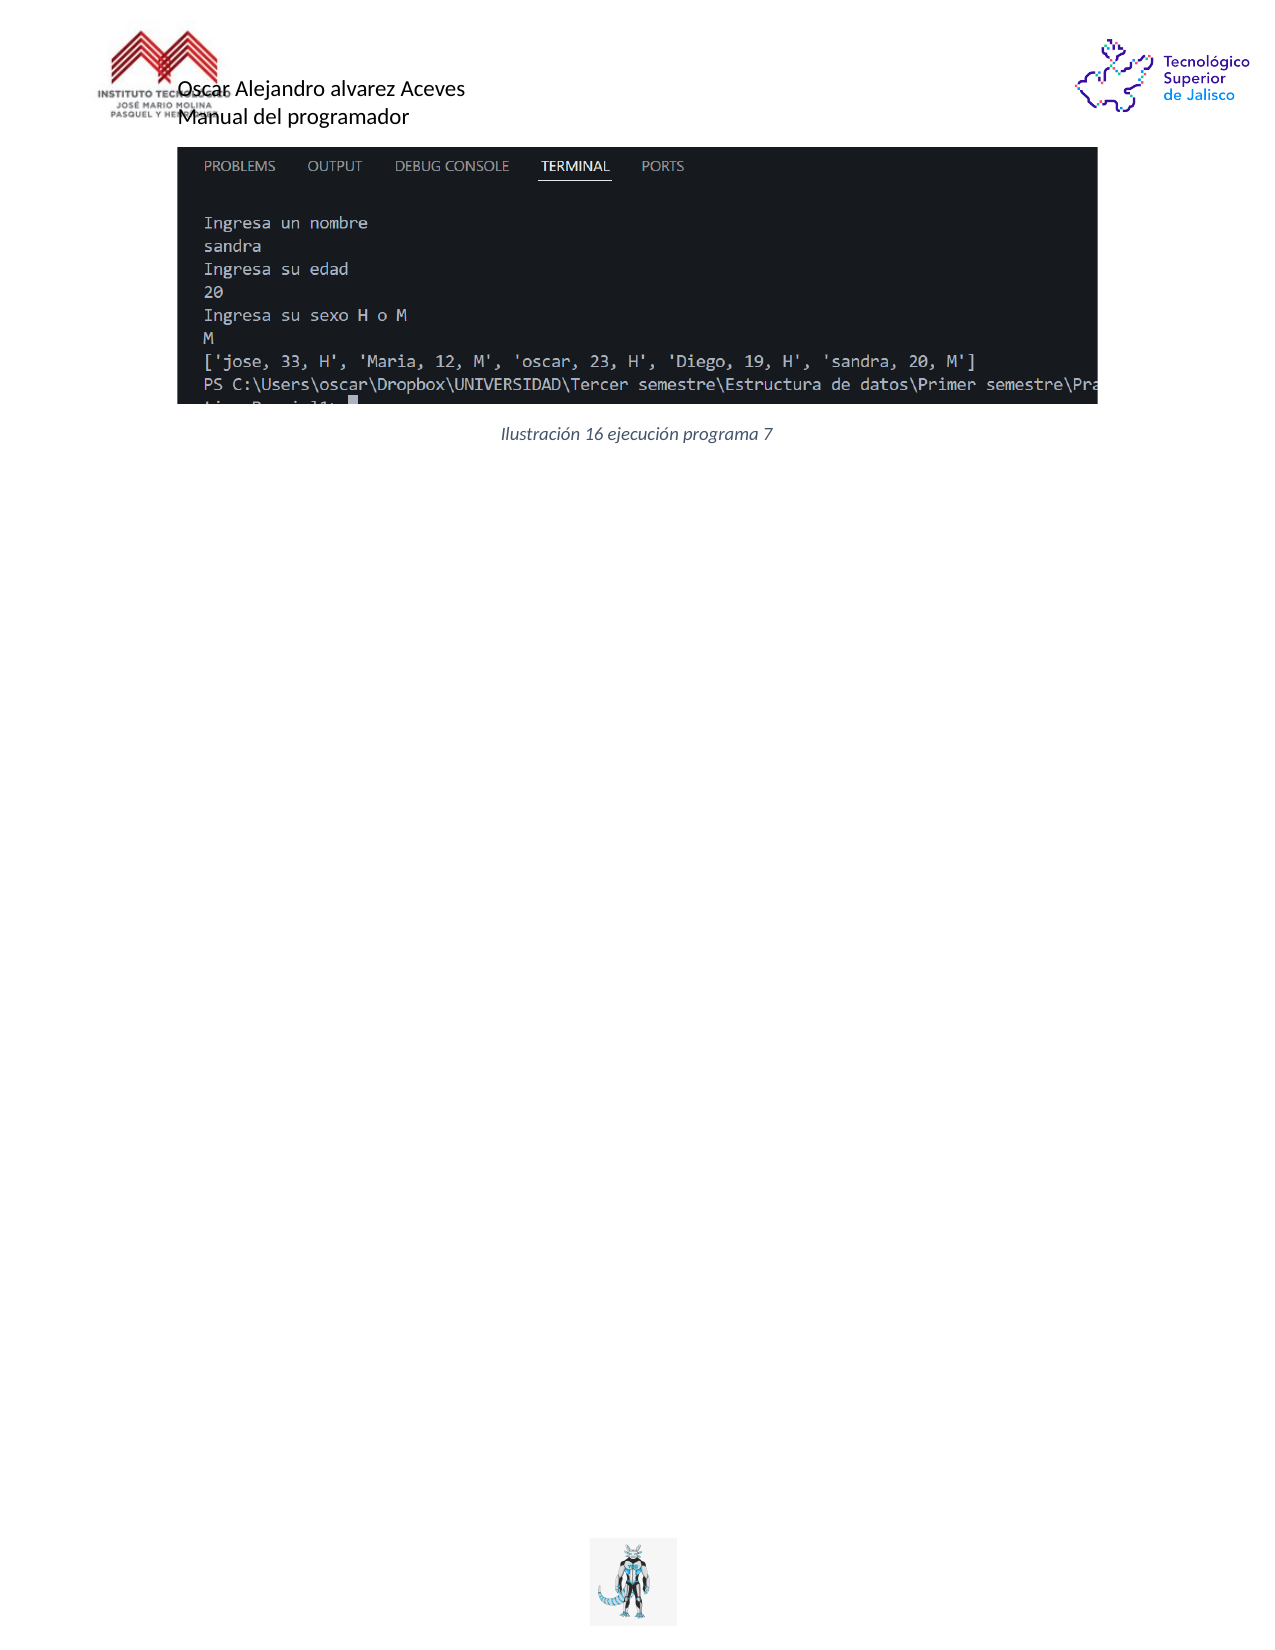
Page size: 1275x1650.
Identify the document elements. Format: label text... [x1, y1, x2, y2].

picture [55, 3, 274, 145]
picture [177, 147, 1098, 404]
picture [1066, 32, 1258, 117]
